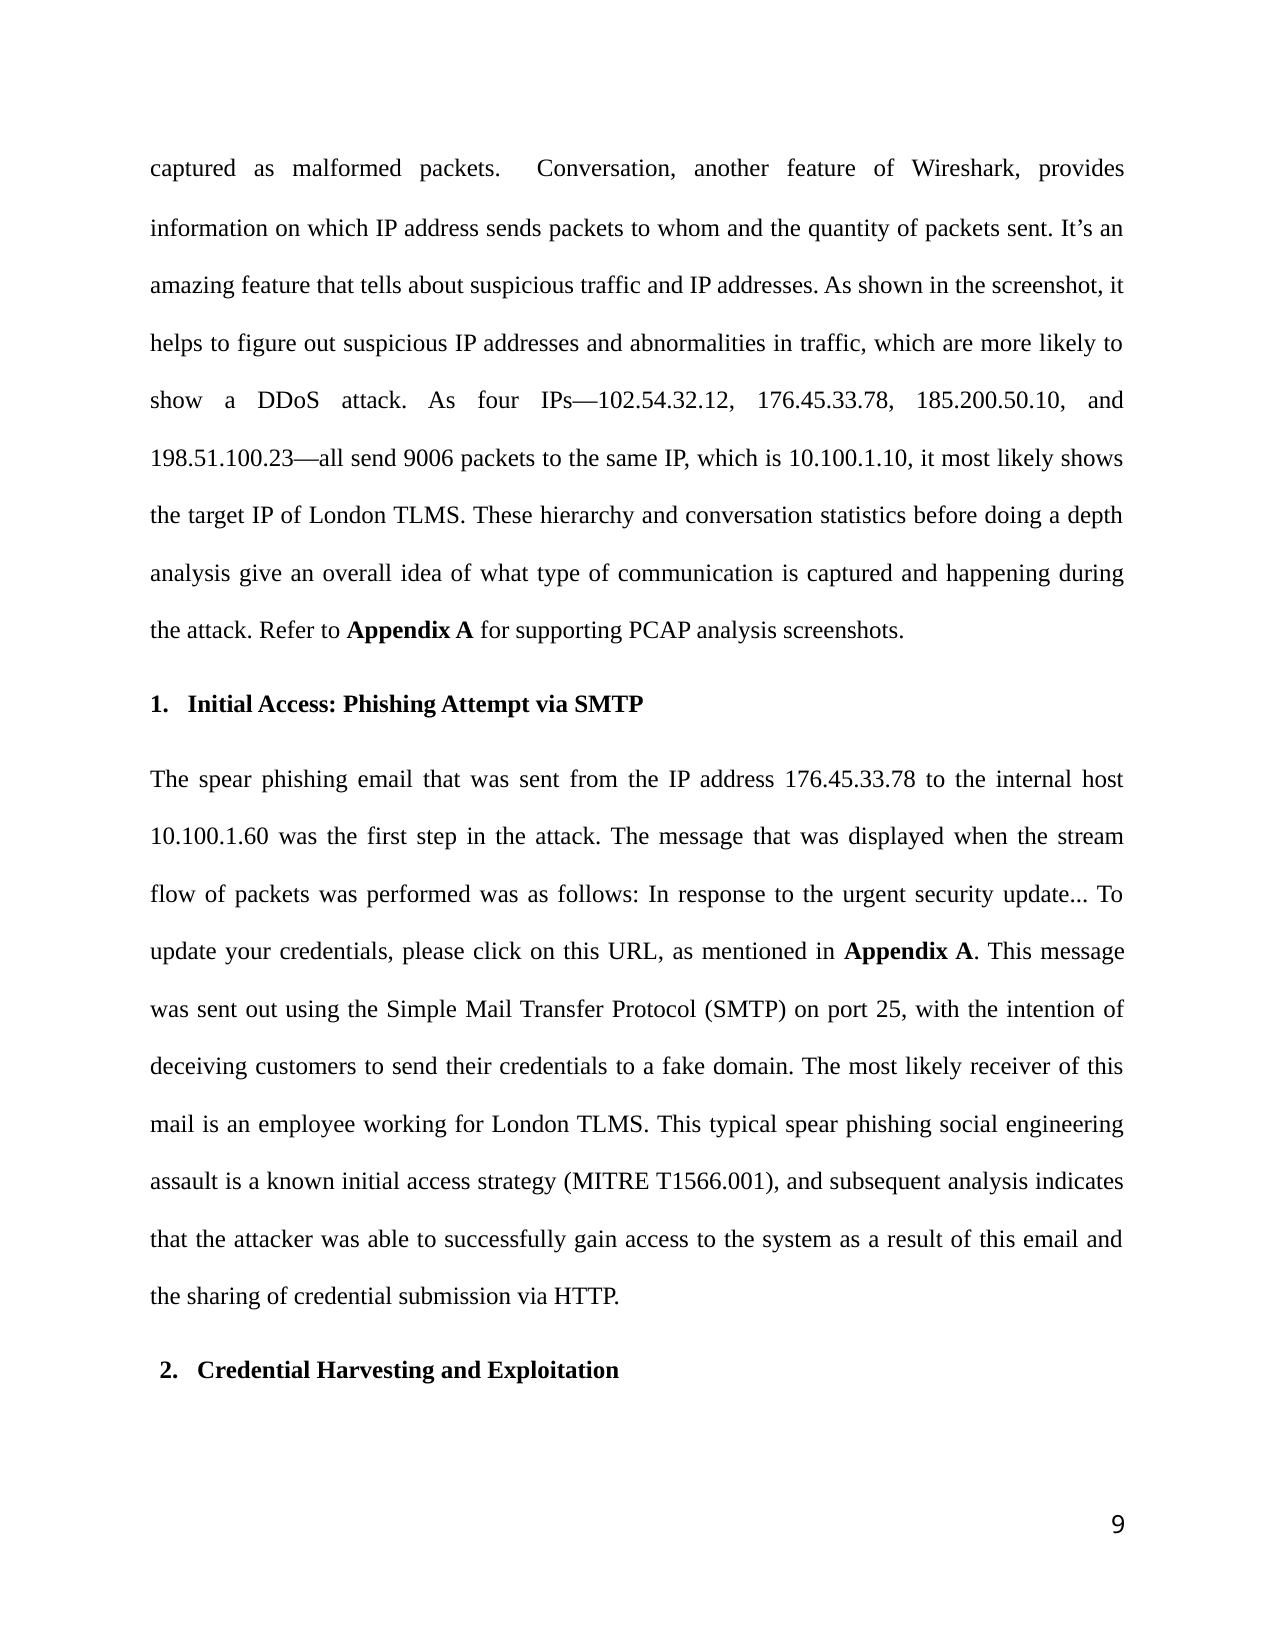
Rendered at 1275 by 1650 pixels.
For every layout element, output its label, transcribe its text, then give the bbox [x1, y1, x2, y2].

subtitle Credential Harvesting and Exploitation [159, 1355, 1125, 1384]
text The spear phishing email that was sent from the IP address 176.45.33.78 to the internal host 10.100.1.60 was the first step in the attack. The message that was displayed when the stream flow of packets was performed was as follows: In response to the urgent security update... To update your credentials, please click on this URL, as mentioned in Appendix A. This message was sent out using the Simple Mail Transfer Protocol (SMTP) on port 25, with the intention of deceiving customers to send their credentials to a fake domain. The most likely receiver of this mail is an employee working for London TLMS. This typical spear phishing social engineering assault is a known initial access strategy (MITRE T1566.001), and subsequent analysis indicates that the attacker was able to successfully gain access to the system as a result of this email and the sharing of credential submission via HTTP. [150, 764, 1125, 1310]
subtitle Initial Access: Phishing Attempt via SMTP [150, 689, 1125, 718]
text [150, 150, 1125, 644]
